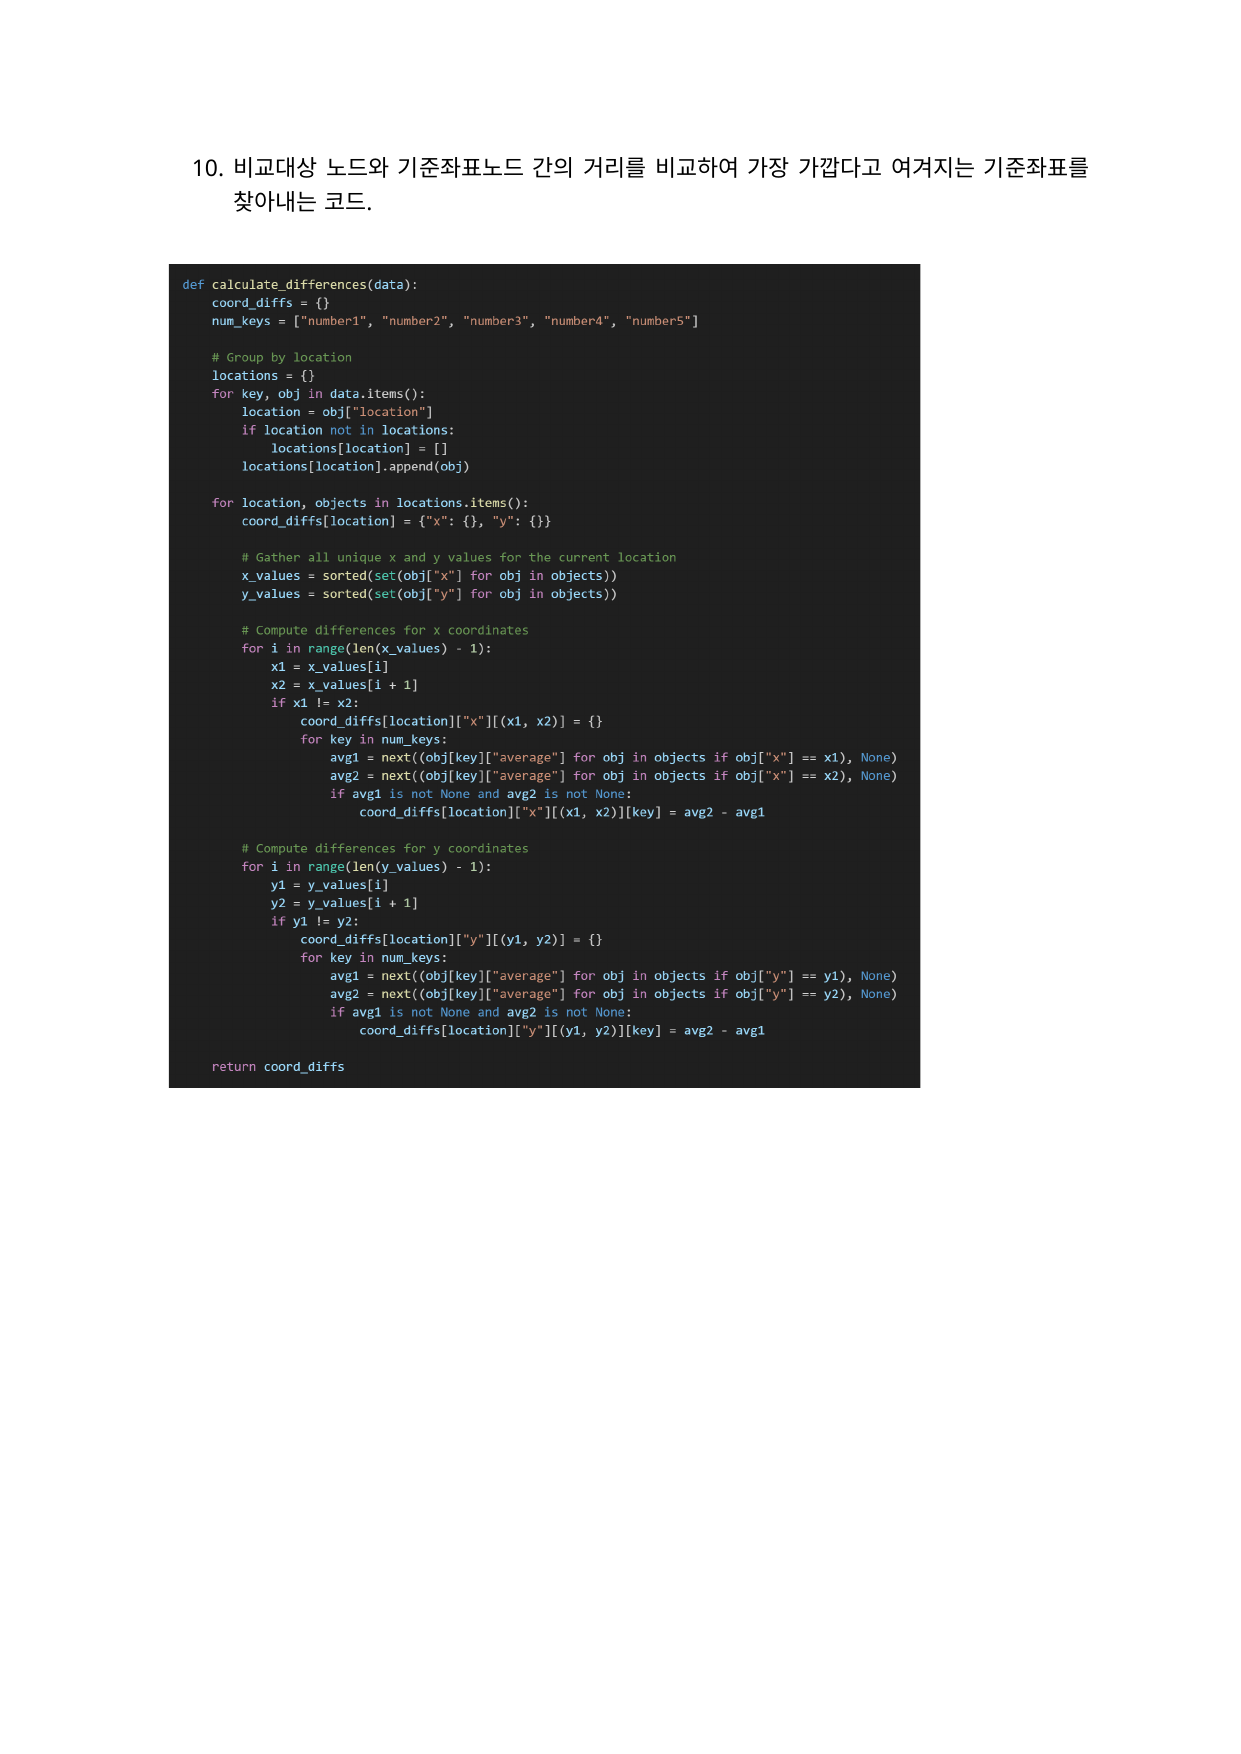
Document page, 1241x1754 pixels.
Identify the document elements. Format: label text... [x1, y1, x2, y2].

list 비교대상 노드와 기준좌표노드 간의 거리를 비교하여 가장 가깝다고 여겨지는 기준좌표를 찾아내는 코드. [192, 150, 1090, 248]
